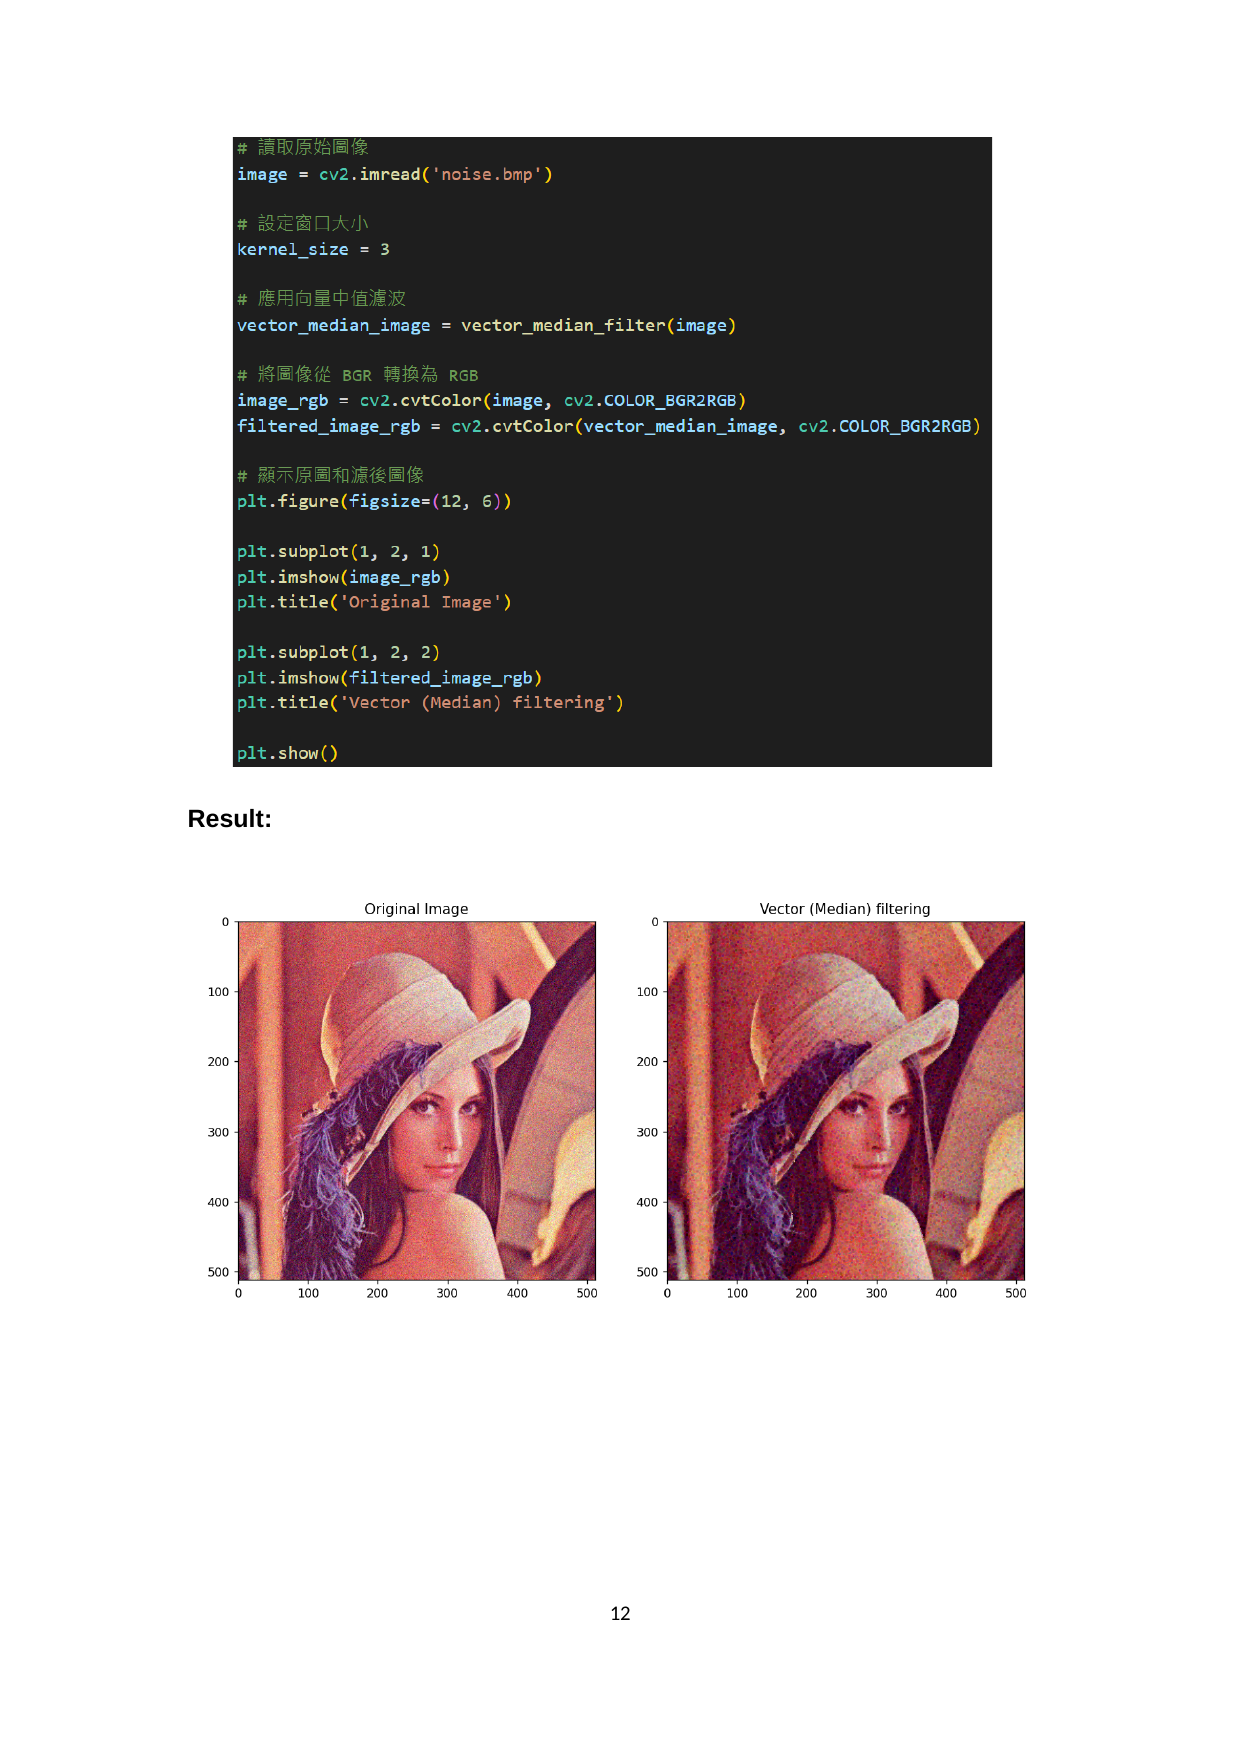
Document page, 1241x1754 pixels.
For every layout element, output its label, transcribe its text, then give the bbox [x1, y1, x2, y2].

picture [232, 137, 993, 767]
text Result: [187, 800, 1053, 837]
picture [187, 888, 1053, 1312]
